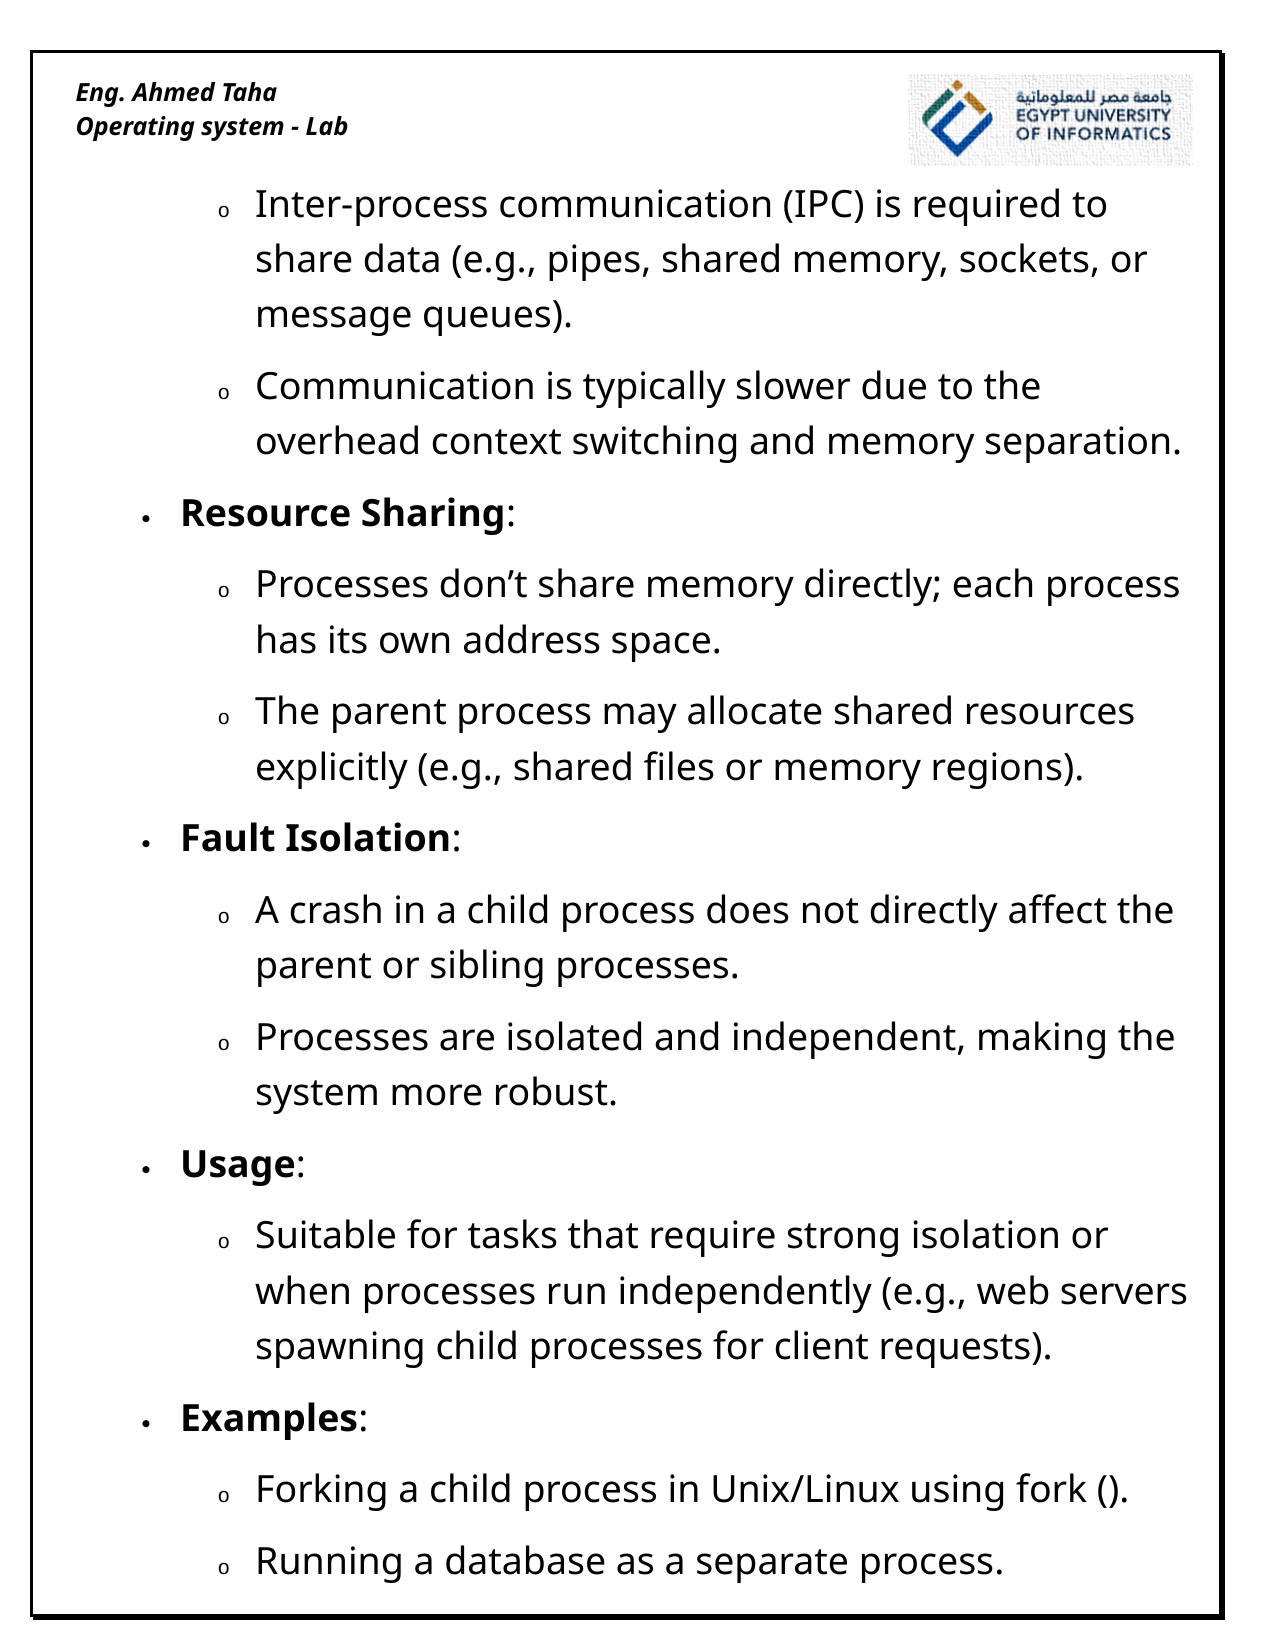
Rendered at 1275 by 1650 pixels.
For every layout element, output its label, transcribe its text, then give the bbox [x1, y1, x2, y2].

list Communication is typically slower due to the overhead context switching and memory separation. [217, 359, 1208, 465]
list Inter-process communication (IPC) is required to share data (e.g., pipes, shared memory, sockets, or message queues). [217, 177, 1208, 338]
list Resource Sharing: [142, 486, 1208, 537]
list Examples: [142, 1391, 1208, 1442]
list Forking a child process in Unix/Linux using fork (). [217, 1463, 1208, 1514]
list Processes don’t share memory directly; each process has its own address space. [217, 558, 1208, 664]
list Fault Isolation: [142, 812, 1208, 863]
list A crash in a child process does not directly affect the parent or sibling processes. [217, 883, 1208, 989]
list Suitable for tasks that require strong isolation or when processes run independently (e.g., web servers spawning child processes for client requests). [217, 1209, 1208, 1370]
list Running a database as a separate process. [217, 1534, 1208, 1585]
list The parent process may allocate shared resources explicitly (e.g., shared files or memory regions). [217, 685, 1208, 791]
picture [908, 74, 1193, 166]
list Usage: [142, 1137, 1208, 1188]
list Processes are isolated and independent, making the system more robust. [217, 1010, 1208, 1116]
